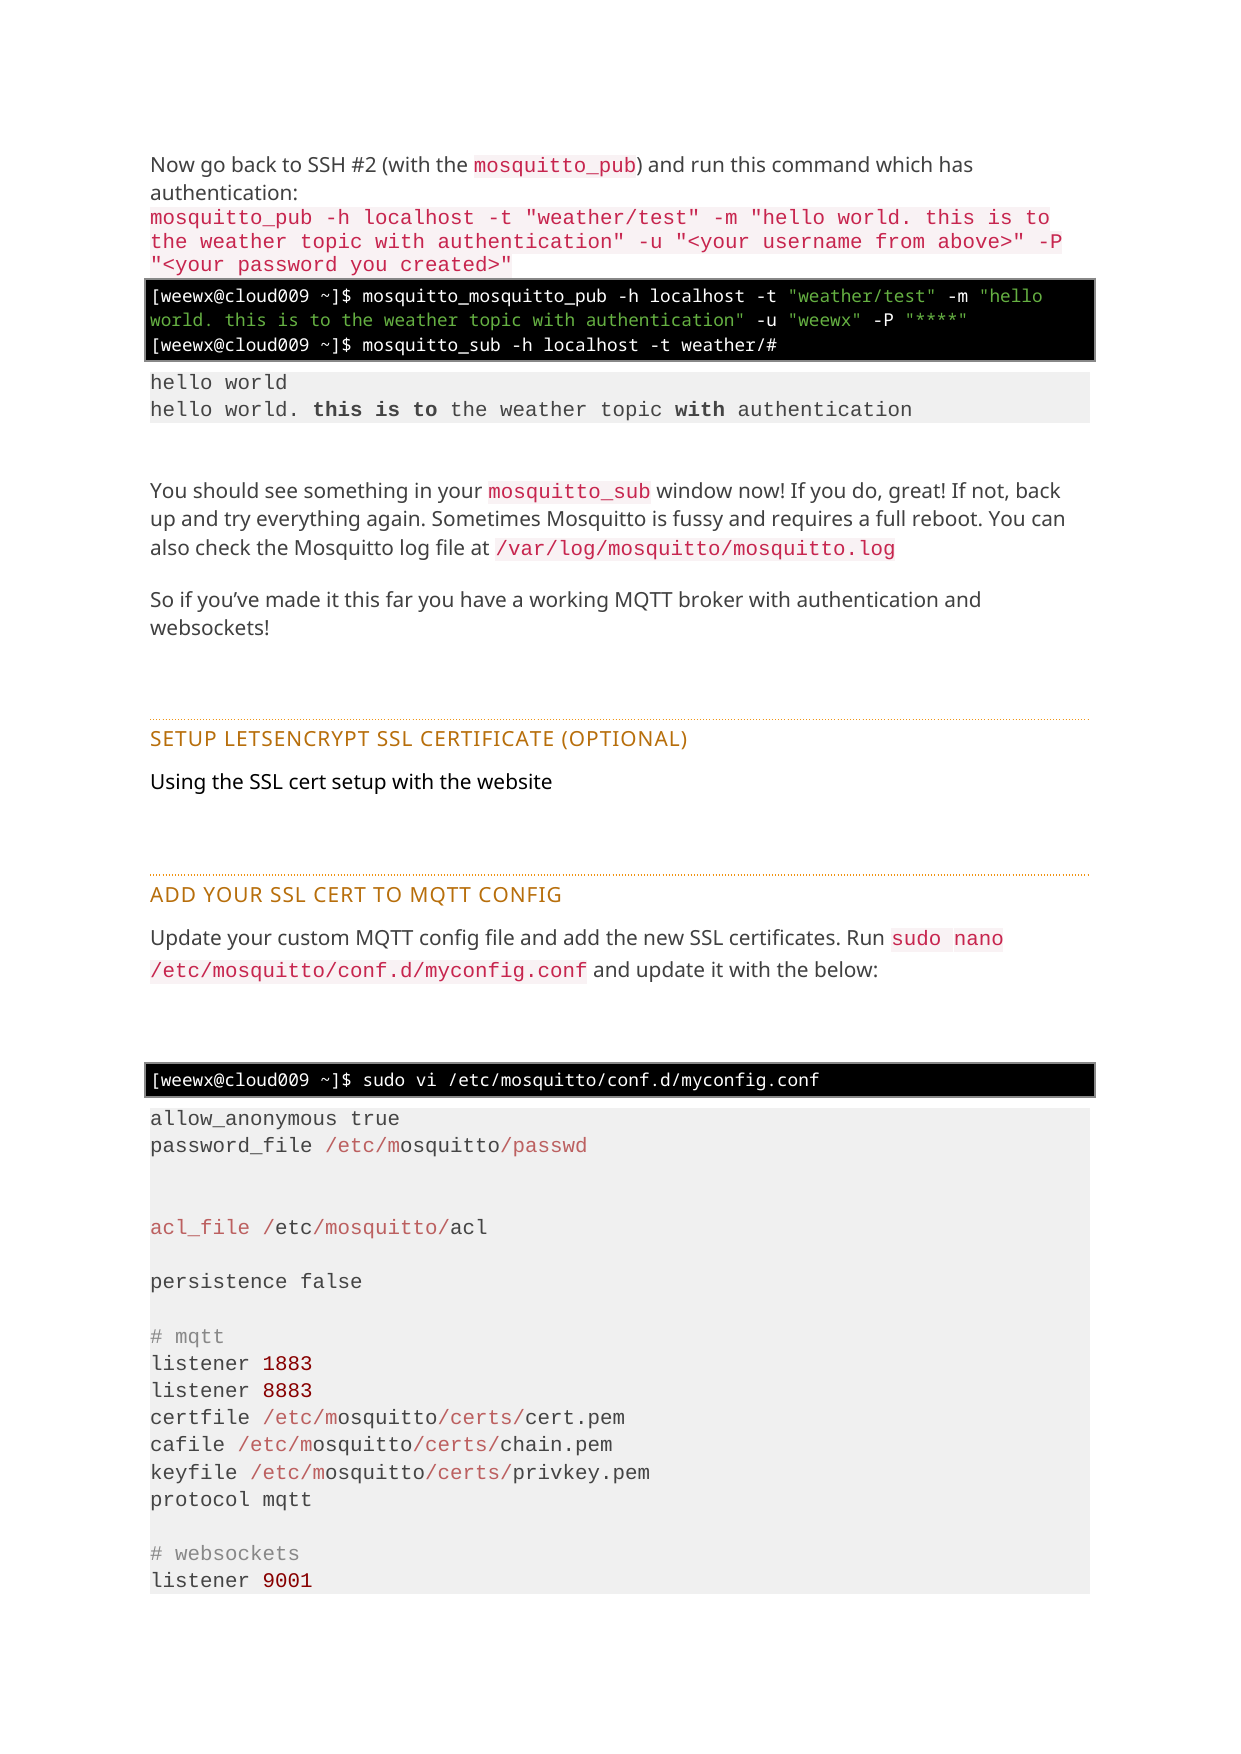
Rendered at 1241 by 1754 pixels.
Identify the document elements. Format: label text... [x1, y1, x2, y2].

text Using the SSL cert setup with the website [150, 767, 1090, 796]
text hello world hello world. this is to the weather topic with authentication [150, 372, 1090, 423]
text Now go back to SSH #2 (with the mosquitto_pub) and run this command which has authentication: [150, 150, 1090, 207]
text So if you’ve made it this far you have a working MQTT broker with authentication and websockets! [150, 585, 1090, 642]
text [weewx@cloud009 ~]$ sudo vi /etc/mosquitto/conf.d/myconfig.conf [146, 1064, 1094, 1096]
text You should see something in your mosquitto_sub window now! If you do, great! If not, back up and try everything again. Sometimes Mosquitto is fussy and requires a full reboot. You can also check the Mosquitto log file at /var/log/mosquitto/mosquitto.log [150, 476, 1090, 561]
subtitle Setup LetsEncrypt SSL certificate (optional) [150, 719, 1090, 753]
text [weewx@cloud009 ~]$ mosquitto_sub -h localhost -t weather/# [146, 326, 1094, 360]
text [weewx@cloud009 ~]$ mosquitto_mosquitto_pub -h localhost -t "weather/test" -m "hello world. this is to the weather topic with authentication" -u "weewx" -P "****" [146, 280, 1094, 326]
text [150, 1108, 1090, 1594]
text mosquitto_pub -h localhost -t "weather/test" -m "hello world. this is to the weather topic with authentication" -u "<your username from above>" -P "<your password you created>" [512, 207, 1090, 278]
text Update your custom MQTT config file and add the new SSL certificates. Run sudo nano /etc/mosquitto/conf.d/myconfig.conf and update it with the below: [150, 923, 1090, 984]
subtitle Add your SSL cert to MQTT config [150, 874, 1090, 908]
